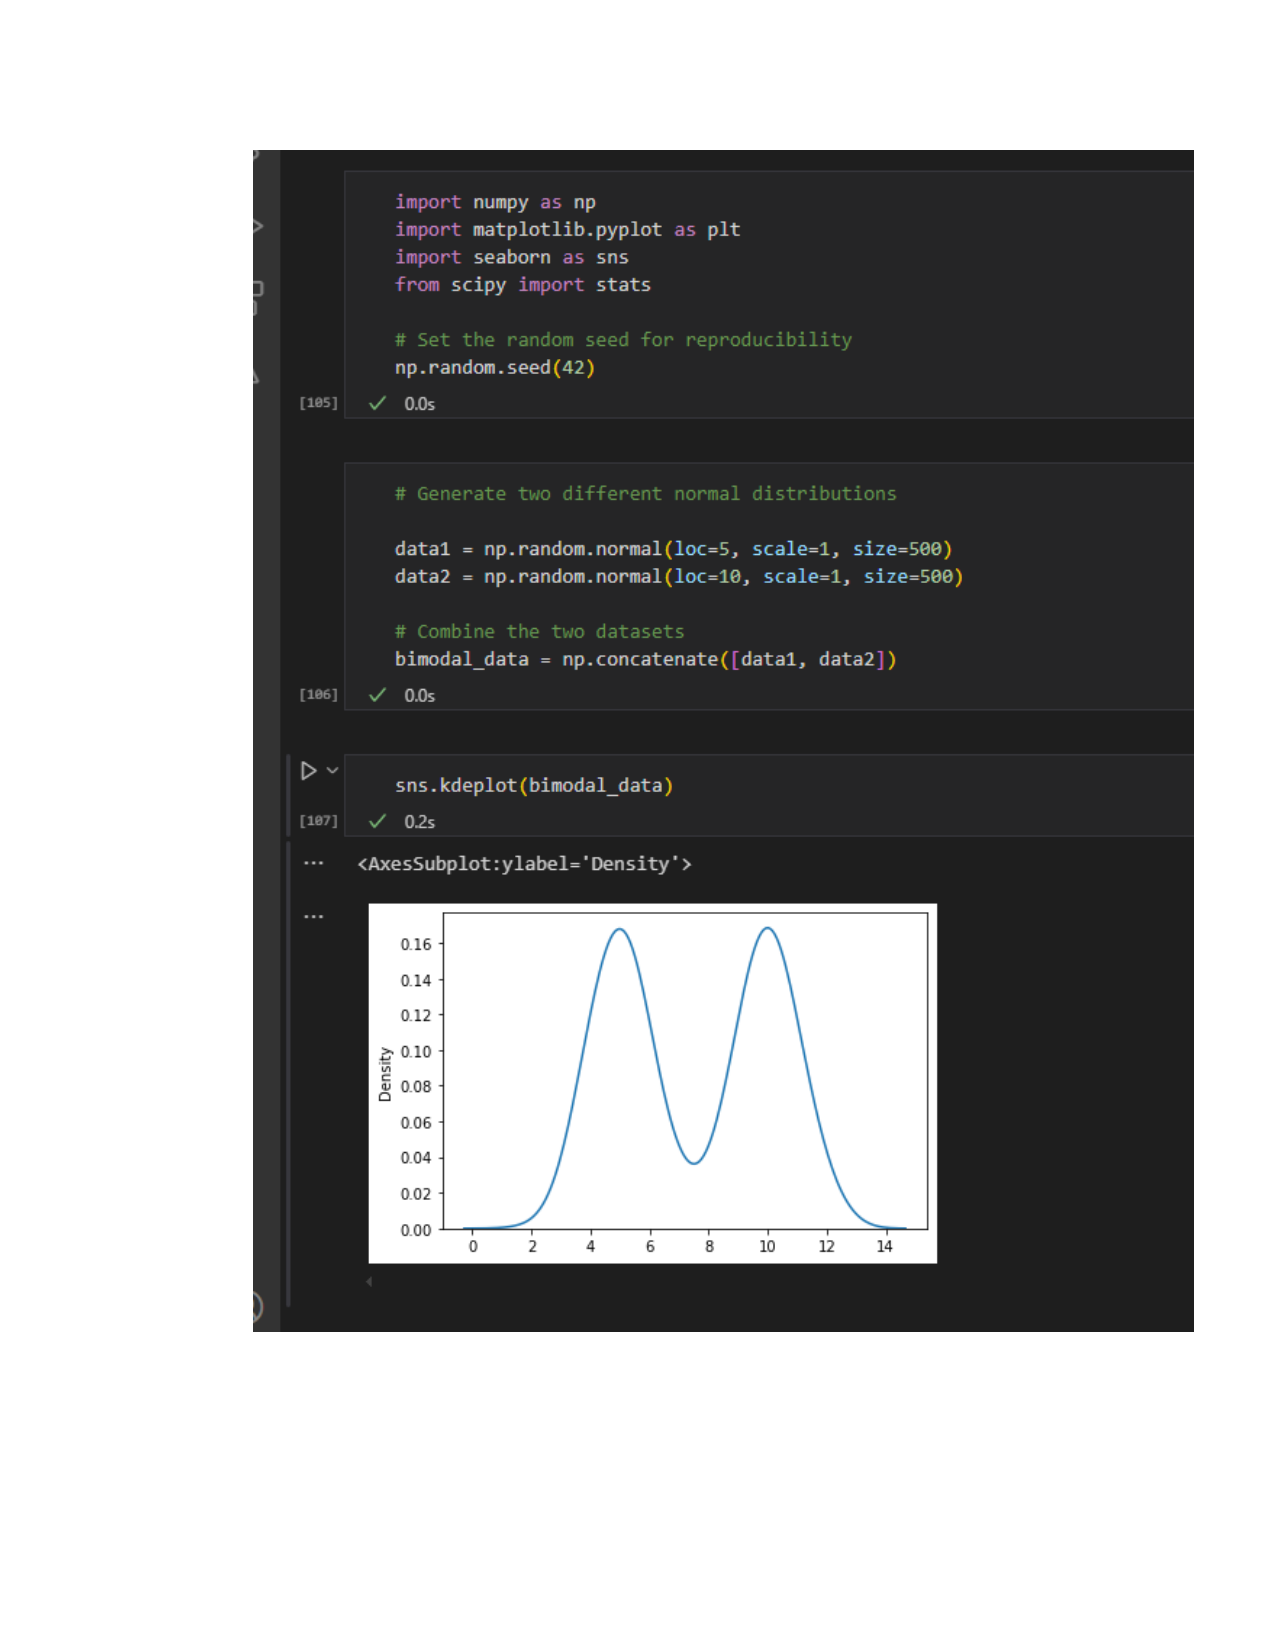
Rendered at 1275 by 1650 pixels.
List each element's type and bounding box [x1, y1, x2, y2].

picture [253, 150, 1194, 1332]
